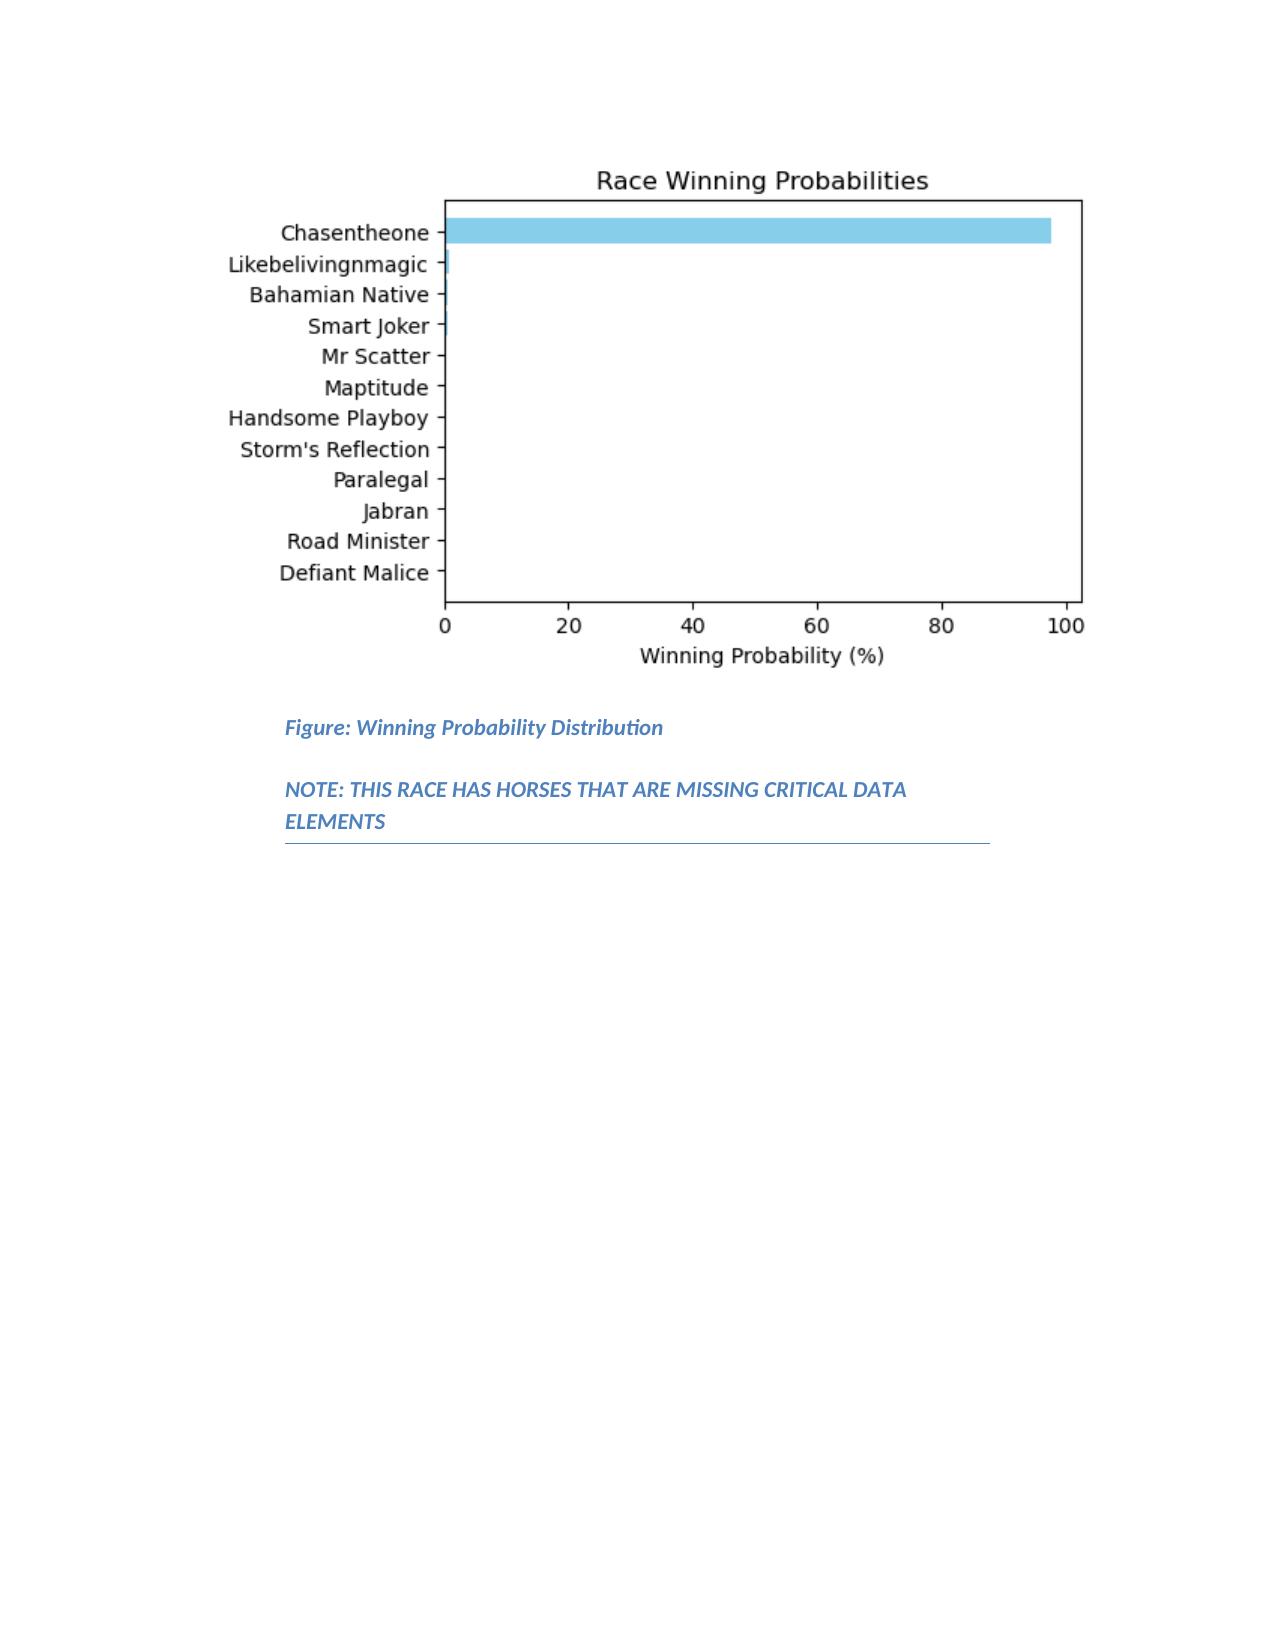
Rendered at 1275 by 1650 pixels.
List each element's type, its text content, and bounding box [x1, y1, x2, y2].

text NOTE: THIS RACE HAS HORSES THAT ARE MISSING CRITICAL DATA ELEMENTS [285, 775, 990, 843]
picture [206, 150, 1107, 689]
text Figure: Winning Probability Distribution [285, 713, 990, 742]
